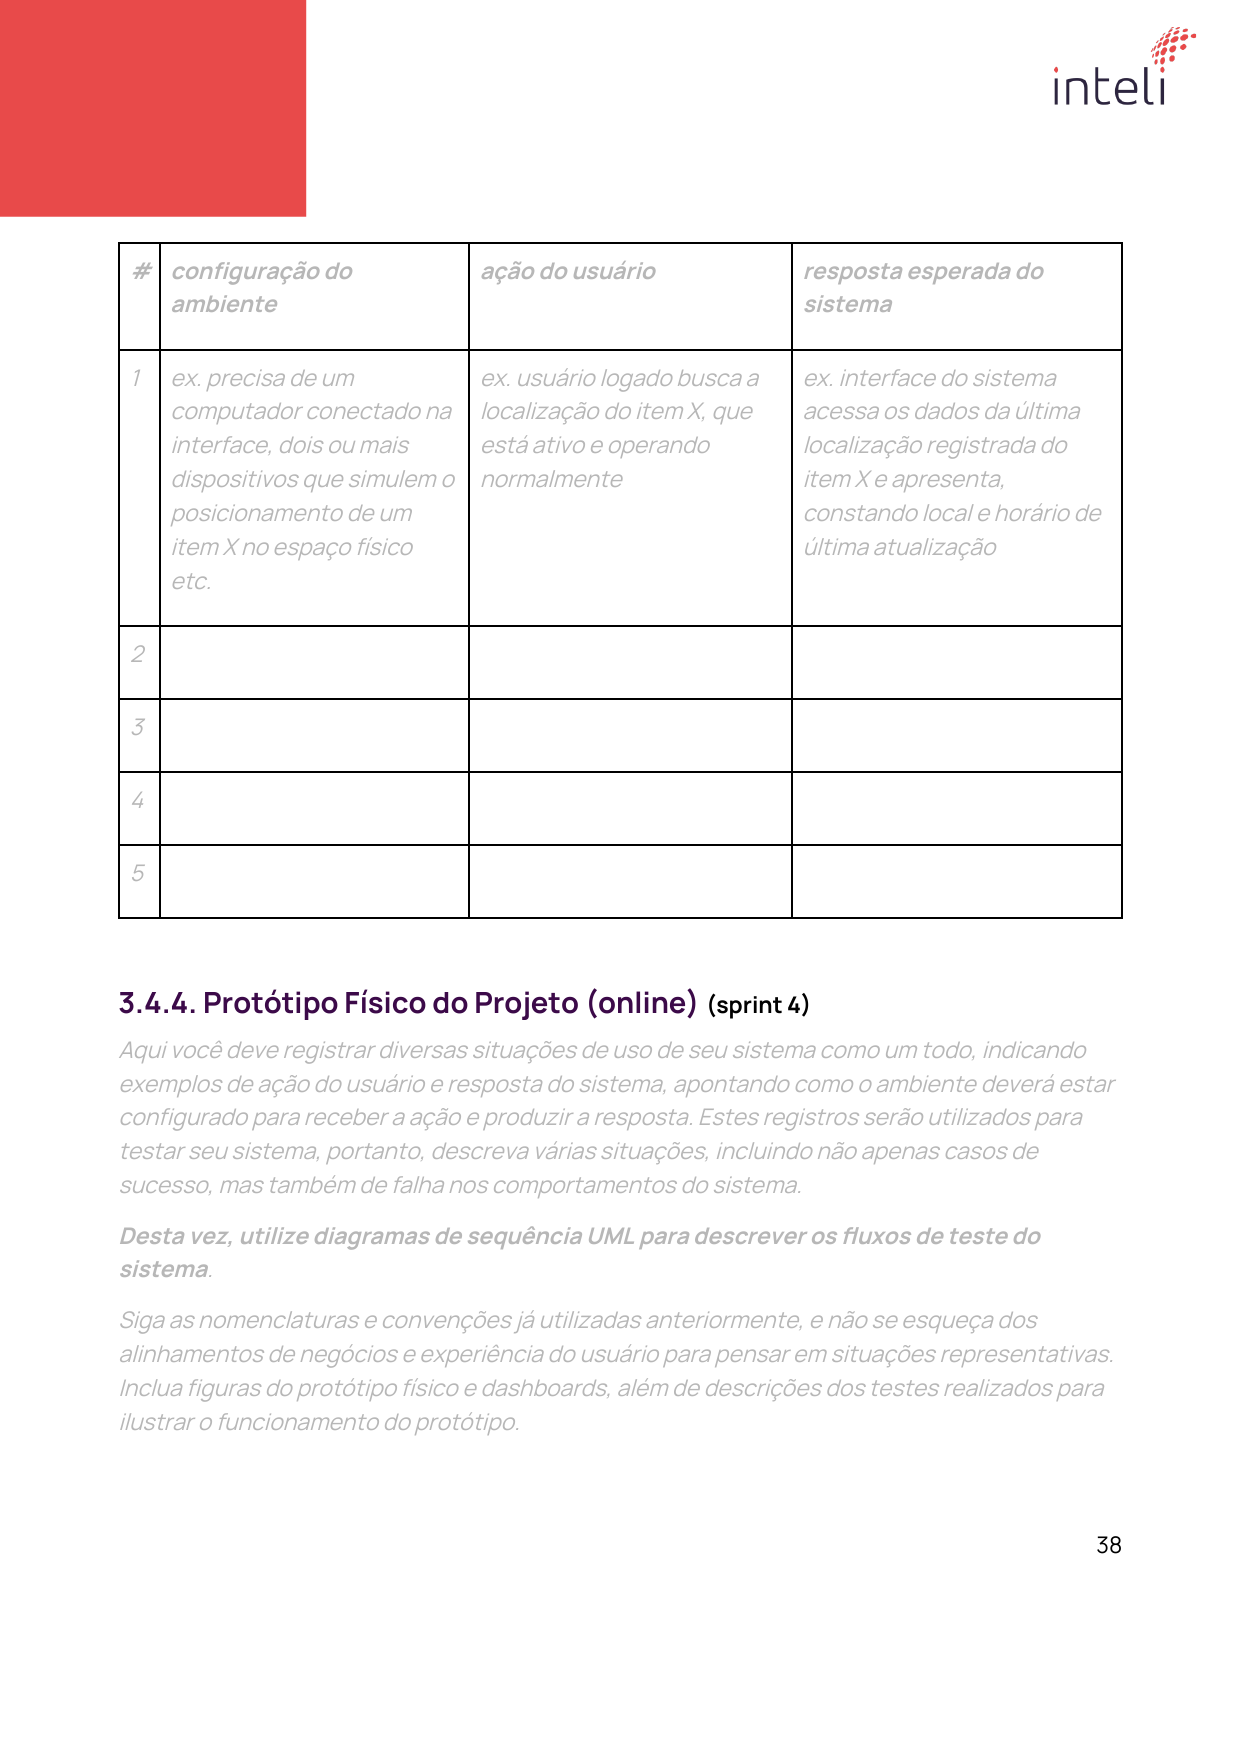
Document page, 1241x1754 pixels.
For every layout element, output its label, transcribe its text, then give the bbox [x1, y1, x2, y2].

table_cell [793, 627, 1121, 698]
table_cell ex. precisa de um computador conectado na interface, dois ou mais dispositivos que simulem o posicionamento de um item X no espaço físico etc. [161, 351, 468, 625]
table_cell [161, 627, 468, 698]
table_cell [161, 773, 468, 844]
table_cell [470, 700, 791, 771]
text 3.4.4. Protótipo Físico do Projeto (online) (sprint 4) [118, 982, 1122, 1022]
table_header ação do usuário [470, 244, 791, 349]
text Desta vez, utilize diagramas de sequência UML para descrever os fluxos de teste do sistema. [118, 1219, 1122, 1285]
picture [0, 0, 307, 217]
picture [1054, 27, 1197, 105]
table_cell [161, 846, 468, 917]
table_cell [470, 846, 791, 917]
text Siga as nomenclaturas e convenções já utilizadas anteriormente, e não se esqueça dos alinhamentos de negócios e experiência do usuário para pensar em situações representativas. Inclua figuras do protótipo físico e dashboards, além de descrições dos testes realizados para ilustrar o funcionamento do protótipo. [118, 1304, 1122, 1437]
table_cell [793, 700, 1121, 771]
table_cell [793, 773, 1121, 844]
table_cell 4 [120, 773, 159, 844]
table_cell [470, 627, 791, 698]
table_cell 5 [120, 846, 159, 917]
table_cell ex. interface do sistema acessa os dados da última localização registrada do item X e apresenta, constando local e horário de última atualização [793, 351, 1121, 625]
table_cell 1 [120, 351, 159, 625]
table_cell [161, 700, 468, 771]
table_header configuração do ambiente [161, 244, 468, 349]
table_cell [793, 846, 1121, 917]
table_header resposta esperada do sistema [793, 244, 1121, 349]
table_header # [120, 244, 159, 349]
table_cell 3 [120, 700, 159, 771]
table_cell 2 [120, 627, 159, 698]
text Aqui você deve registrar diversas situações de uso de seu sistema como um todo, indicando exemplos de ação do usuário e resposta do sistema, apontando como o ambiente deverá estar configurado para receber a ação e produzir a resposta. Estes registros serão utilizados para testar seu sistema, portanto, descreva várias situações, incluindo não apenas casos de sucesso, mas também de falha nos comportamentos do sistema. [118, 1034, 1122, 1200]
table_cell [470, 773, 791, 844]
table_cell ex. usuário logado busca a localização do item X, que está ativo e operando normalmente [470, 351, 791, 625]
